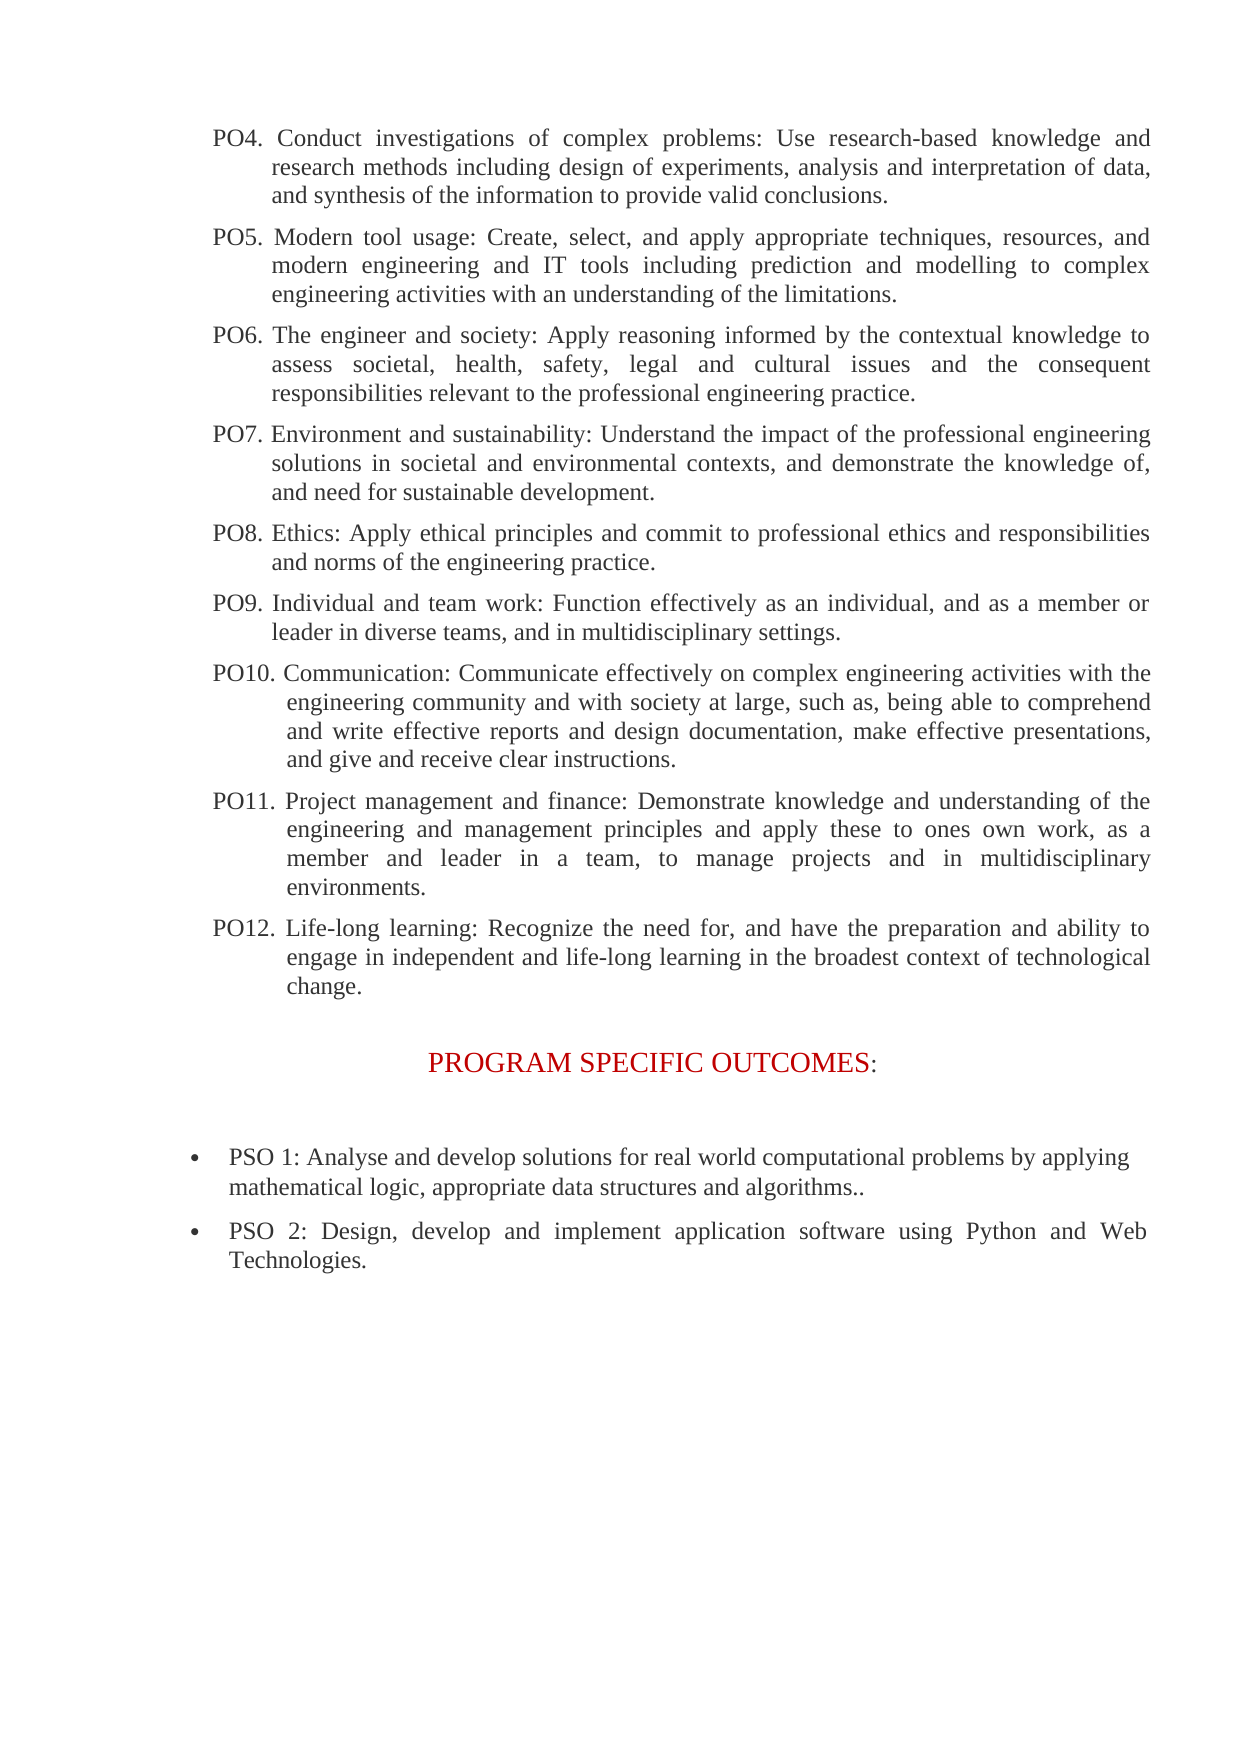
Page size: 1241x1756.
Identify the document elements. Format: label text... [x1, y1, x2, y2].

text PO7. Environment and sustainability: Understand the impact of the professional engineering solutions in societal and environmental contexts, and demonstrate the knowledge of, and need for sustainable development. [212, 419, 1152, 506]
text PO5. Modern tool usage: Create, select, and apply appropriate techniques, resources, and modern engineering and IT tools including prediction and modelling to complex engineering activities with an understanding of the limitations. [212, 222, 1151, 308]
text PROGRAM SPECIFIC OUTCOMES: [184, 1046, 1121, 1079]
text PO4. Conduct investigations of complex problems: Use research-based knowledge and research methods including design of experiments, analysis and interpretation of data, and synthesis of the information to provide valid conclusions. [212, 123, 1152, 209]
text PO6. The engineer and society: Apply reasoning informed by the contextual knowledge to assess societal, health, safety, legal and cultural issues and the consequent responsibilities relevant to the professional engineering practice. [212, 321, 1151, 407]
text PO11. Project management and finance: Demonstrate knowledge and understanding of the engineering and management principles and apply these to ones own work, as a member and leader in a team, to manage projects and in multidisciplinary environments. [212, 786, 1152, 901]
text PO10. Communication: Communicate effectively on complex engineering activities with the engineering community and with society at large, such as, being able to comprehend and write effective reports and design documentation, make effective presentations, and give and receive clear instructions. [212, 658, 1152, 773]
list PSO 2: Design, develop and implement application software using Python and Web Technologies. [191, 1216, 1151, 1274]
text PO9. Individual and team work: Function effectively as an individual, and as a member or leader in diverse teams, and in multidisciplinary settings. [212, 588, 1151, 646]
text PO8. Ethics: Apply ethical principles and commit to professional ethics and responsibilities and norms of the engineering practice. [212, 518, 1151, 576]
text PO12. Life-long learning: Recognize the need for, and have the preparation and ability to engage in independent and life-long learning in the broadest context of technological change. [212, 913, 1152, 999]
list PSO 1: Analyse and develop solutions for real world computational problems by applying mathematical logic, appropriate data structures and algorithms.. [191, 1142, 1151, 1201]
